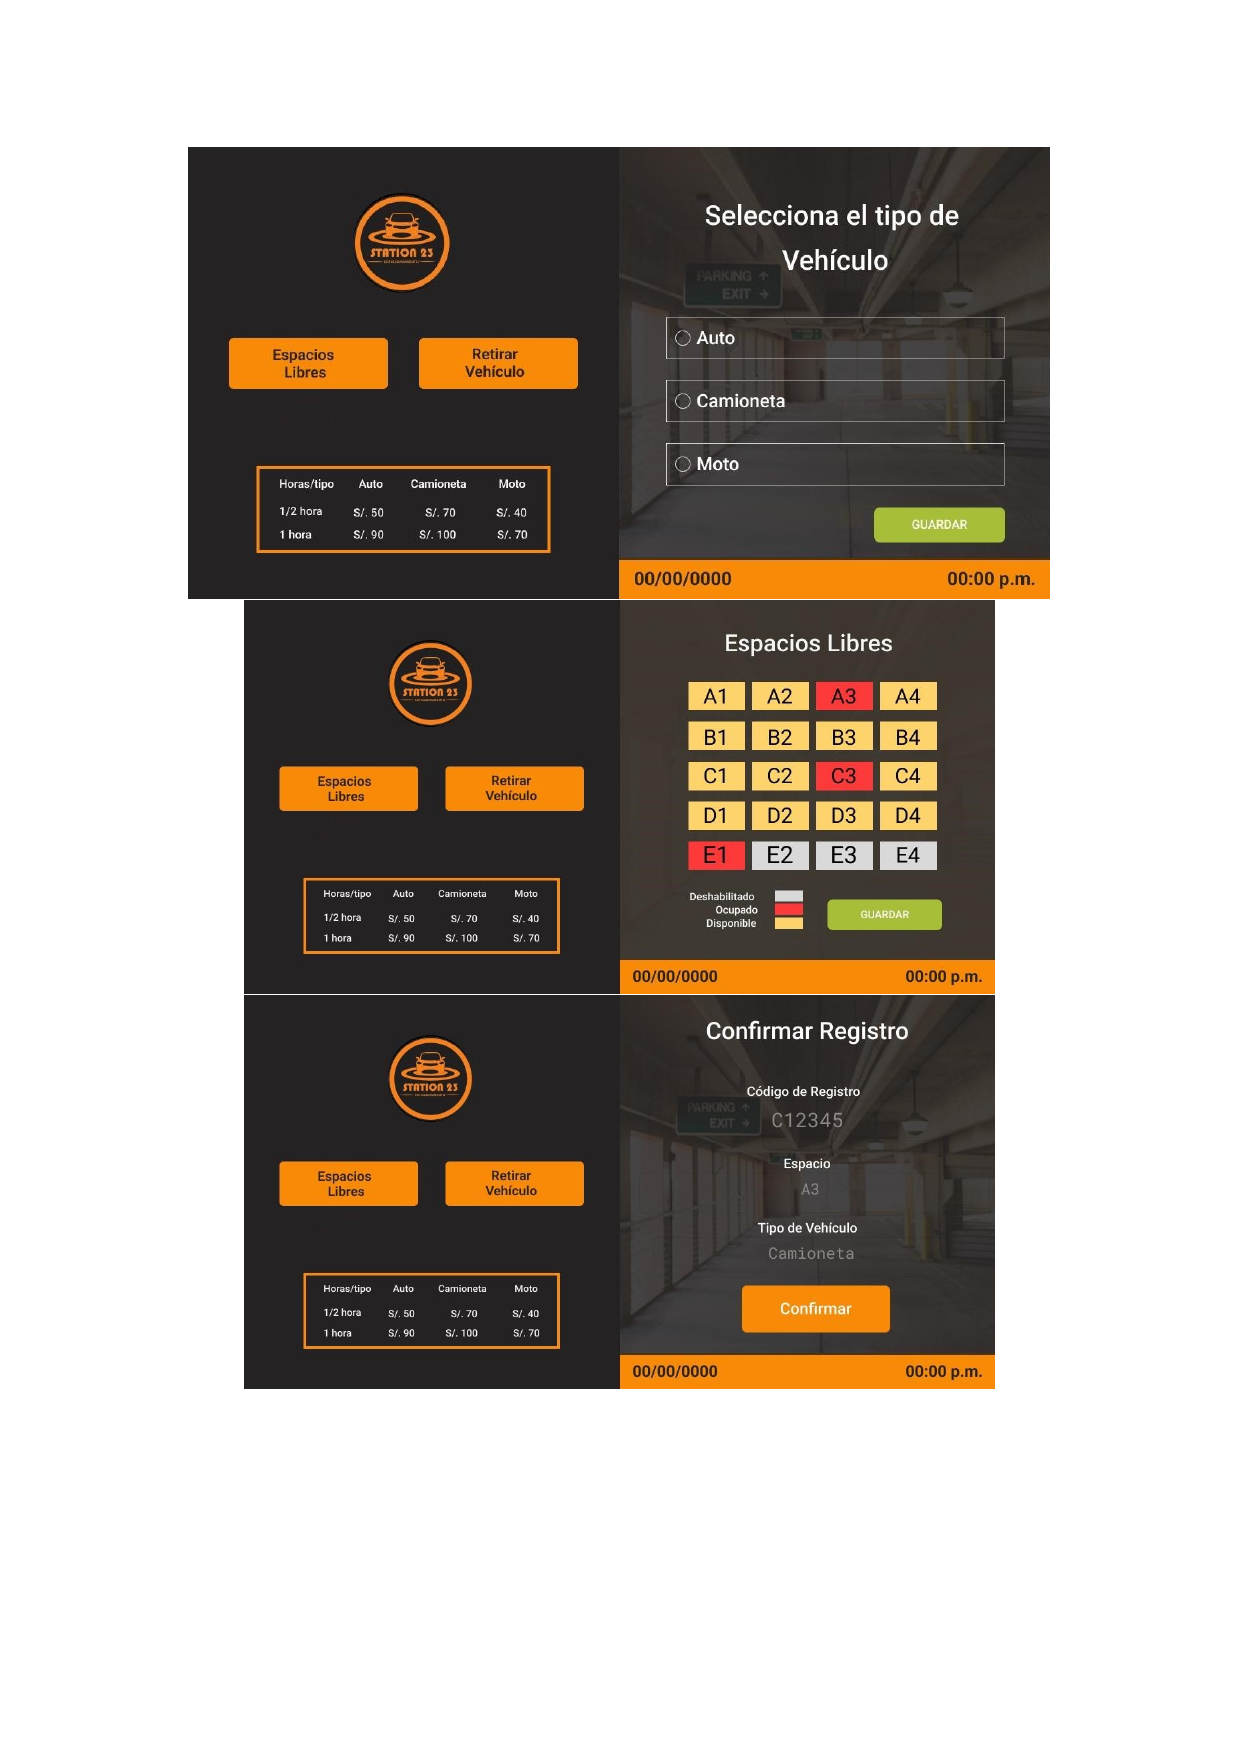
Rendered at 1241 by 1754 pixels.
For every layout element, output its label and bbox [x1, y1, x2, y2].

picture [188, 147, 1050, 599]
picture [244, 600, 995, 994]
picture [244, 995, 995, 1389]
